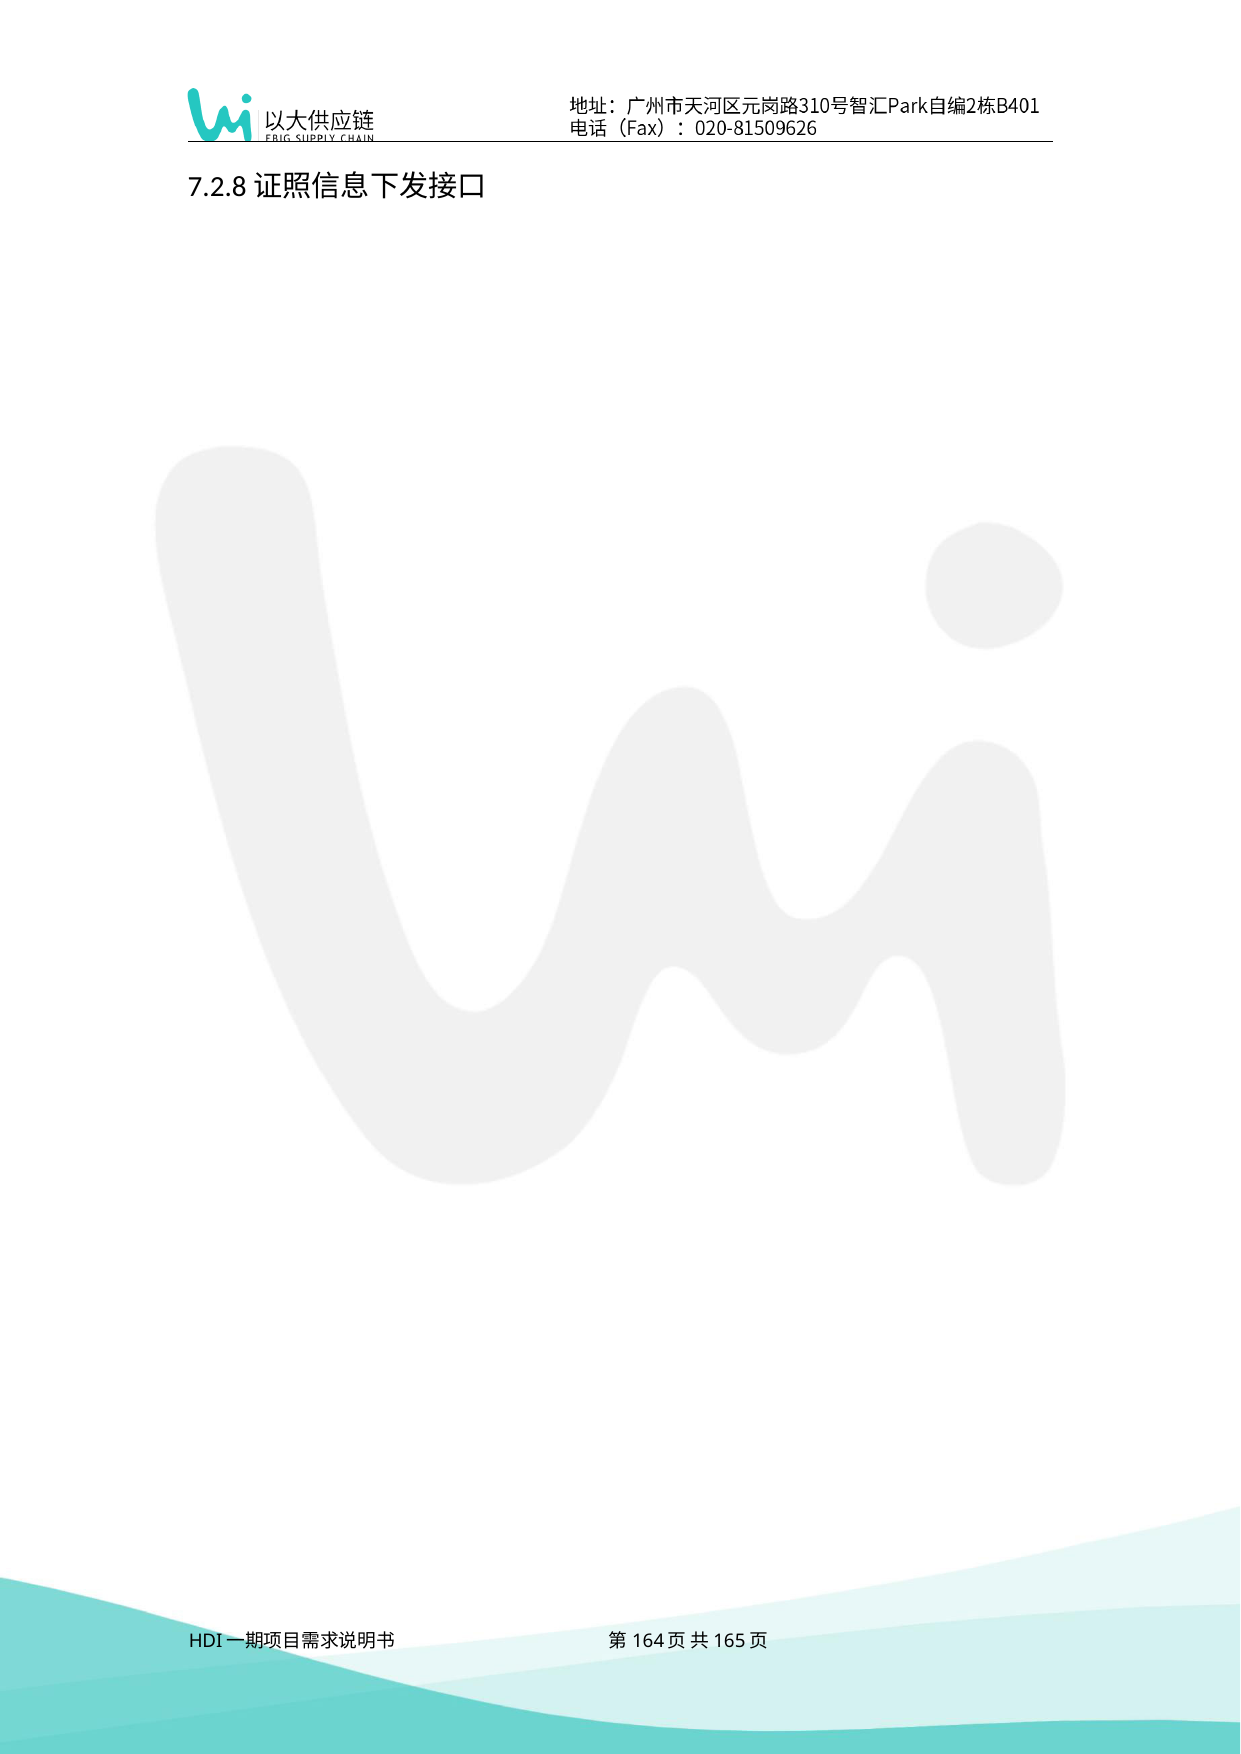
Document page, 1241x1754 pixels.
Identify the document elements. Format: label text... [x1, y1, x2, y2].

picture [0, 0, 1241, 1754]
text 证照信息下发接口 [187, 151, 1053, 217]
